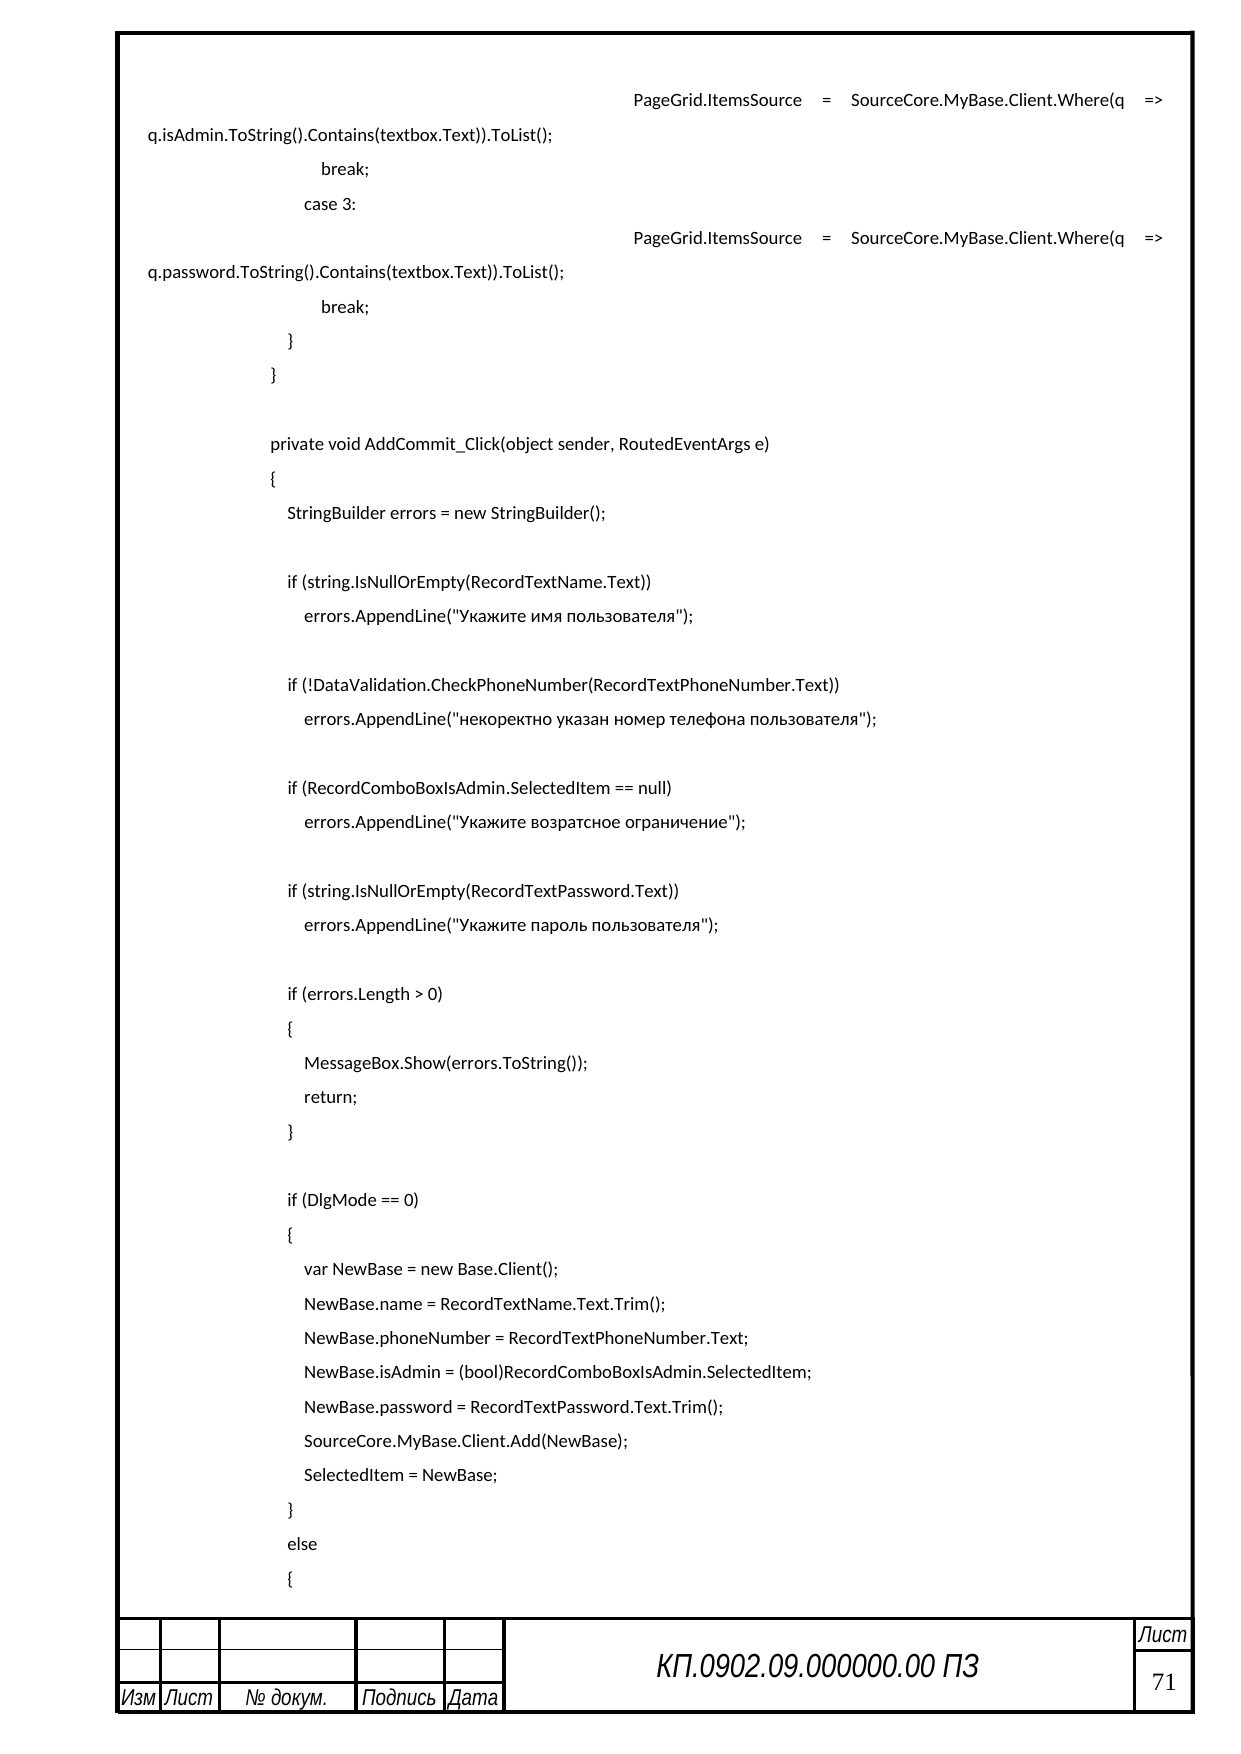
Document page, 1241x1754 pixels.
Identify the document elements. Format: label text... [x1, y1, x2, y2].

text } [148, 364, 1164, 387]
text if (string.IsNullOrEmpty(RecordTextName.Text)) [148, 570, 1164, 593]
text { [148, 1017, 1164, 1040]
text if (DlgMode == 0) [148, 1189, 1164, 1212]
text if (RecordComboBoxIsAdmin.SelectedItem == null) [148, 776, 1164, 799]
text return; [148, 1086, 1164, 1108]
text else [148, 1532, 1164, 1555]
text errors.AppendLine("Укажите пароль пользователя"); [148, 914, 1164, 937]
text SelectedItem = NewBase; [148, 1464, 1164, 1487]
text NewBase.password = RecordTextPassword.Text.Trim(); [148, 1395, 1164, 1418]
text errors.AppendLine("Укажите имя пользователя"); [148, 604, 1164, 627]
text NewBase.name = RecordTextName.Text.Trim(); [148, 1292, 1164, 1315]
text if (errors.Length > 0) [148, 982, 1164, 1005]
text PageGrid.ItemsSource = SourceCore.MyBase.Client.Where(q => q.isAdmin.ToString().Contains(textbox.Text)).ToList(); [148, 89, 1164, 146]
text break; [148, 295, 1164, 318]
text if (!DataValidation.CheckPhoneNumber(RecordTextPhoneNumber.Text)) [148, 673, 1164, 696]
text PageGrid.ItemsSource = SourceCore.MyBase.Client.Where(q => q.password.ToString().Contains(textbox.Text)).ToList(); [148, 226, 1164, 283]
text var NewBase = new Base.Client(); [148, 1257, 1164, 1280]
text break; [148, 157, 1164, 180]
text if (string.IsNullOrEmpty(RecordTextPassword.Text)) [148, 879, 1164, 902]
text case 3: [148, 192, 1164, 215]
text } [148, 329, 1164, 352]
text { [148, 1567, 1164, 1590]
text errors.AppendLine("некоректно указан номер телефона пользователя"); [148, 707, 1164, 730]
text MessageBox.Show(errors.ToString()); [148, 1051, 1164, 1074]
text NewBase.phoneNumber = RecordTextPhoneNumber.Text; [148, 1326, 1164, 1349]
text private void AddCommit_Click(object sender, RoutedEventArgs e) [148, 432, 1164, 455]
text errors.AppendLine("Укажите возратсное ограничение"); [148, 811, 1164, 833]
text NewBase.isAdmin = (bool)RecordComboBoxIsAdmin.SelectedItem; [148, 1361, 1164, 1383]
text SourceCore.MyBase.Client.Add(NewBase); [148, 1429, 1164, 1452]
text { [148, 467, 1164, 490]
text } [148, 1120, 1164, 1143]
text } [148, 1498, 1164, 1521]
text { [148, 1223, 1164, 1246]
text StringBuilder errors = new StringBuilder(); [148, 501, 1164, 524]
